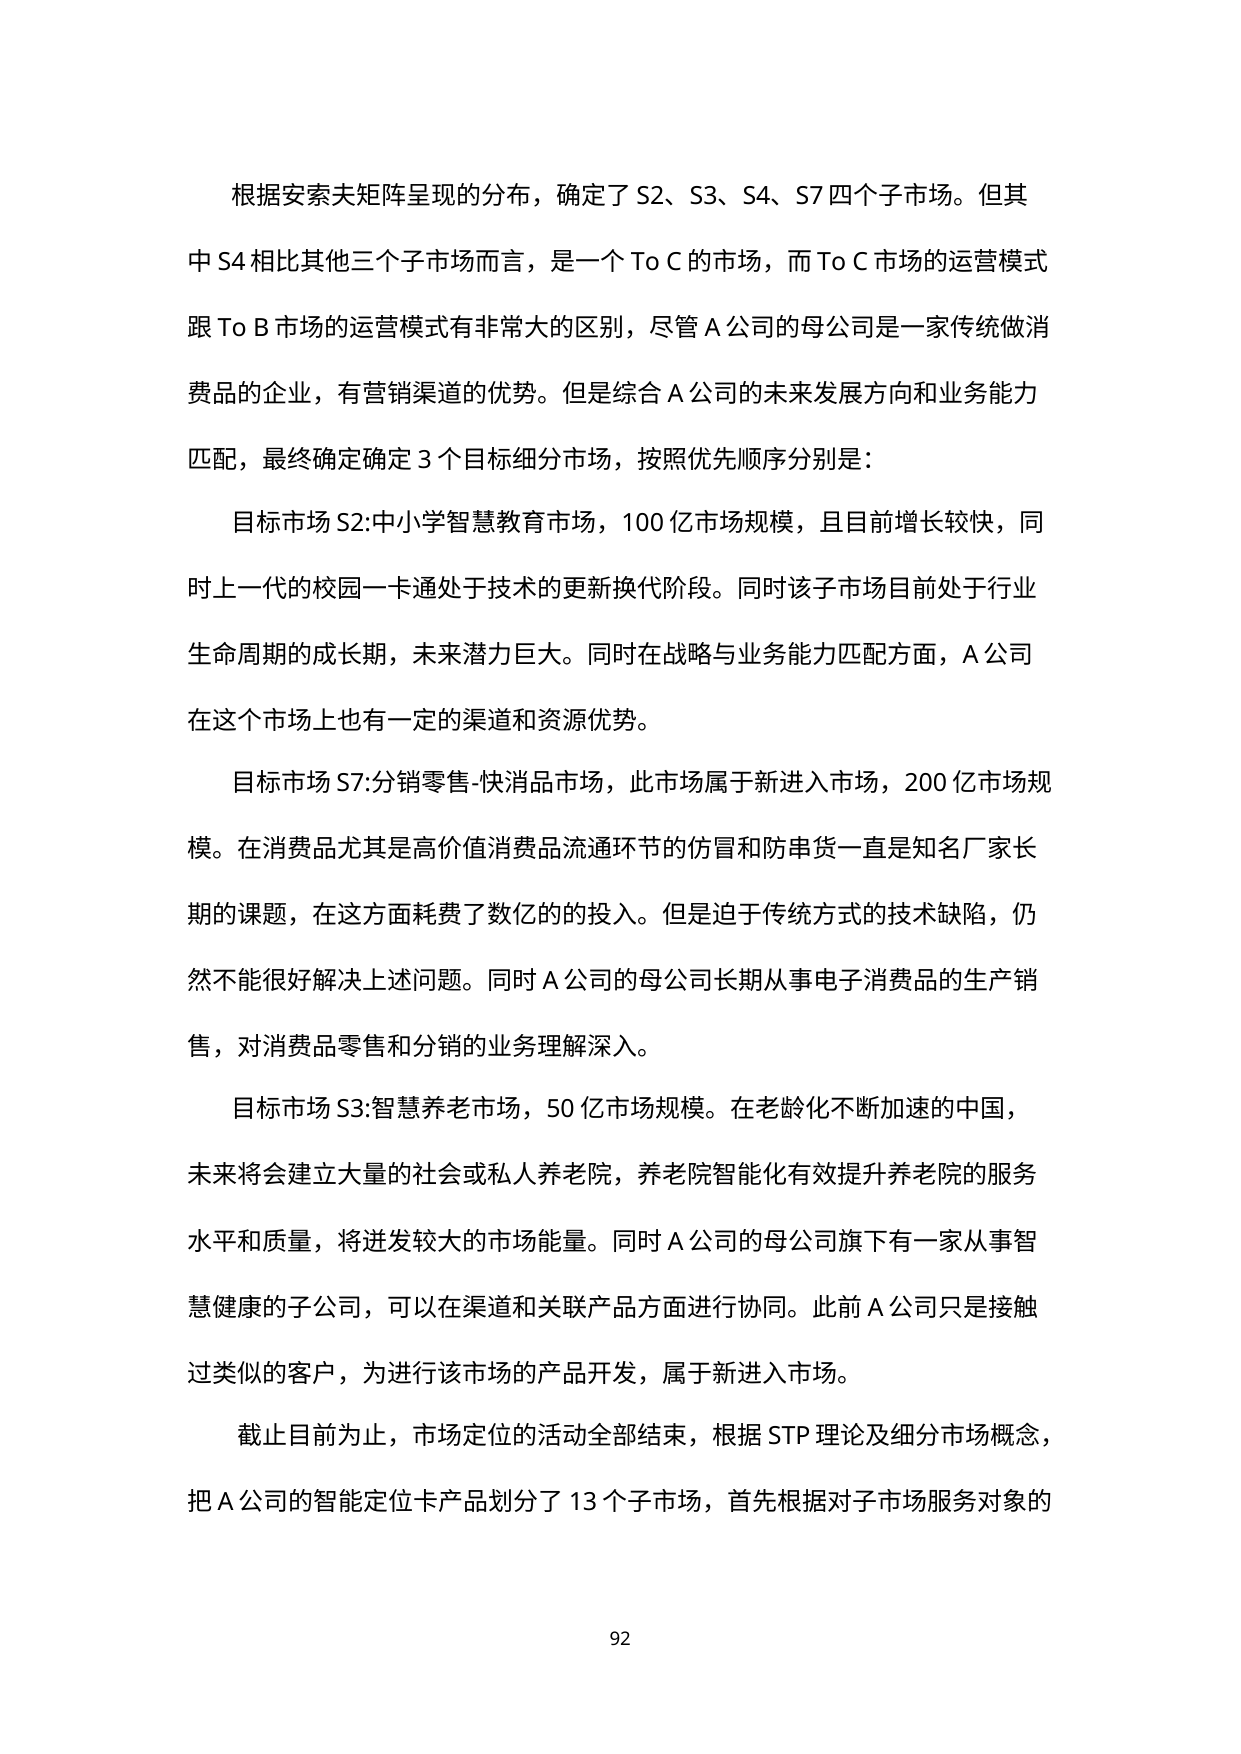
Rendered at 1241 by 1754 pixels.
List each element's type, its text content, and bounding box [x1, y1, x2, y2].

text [187, 1411, 1053, 1521]
text 根据安索夫矩阵呈现的分布，确定了S2、S3、S4、S7四个子市场。但其中S4相比其他三个子市场而言，是一个To C的市场，而To C市场的运营模式跟To B市场的运营模式有非常大的区别，尽管A公司的母公司是一家传统做消费品的企业，有营销渠道的优势。但是综合A公司的未来发展方向和业务能力匹配，最终确定确定3个目标细分市场，按照优先顺序分别是： [187, 172, 1053, 480]
text 目标市场S3:智慧养老市场，50亿市场规模。在老龄化不断加速的中国，未来将会建立大量的社会或私人养老院，养老院智能化有效提升养老院的服务水平和质量，将迸发较大的市场能量。同时A公司的母公司旗下有一家从事智慧健康的子公司，可以在渠道和关联产品方面进行协同。此前A公司只是接触过类似的客户，为进行该市场的产品开发，属于新进入市场。 [187, 1085, 1053, 1393]
text 目标市场S2:中小学智慧教育市场，100亿市场规模，且目前增长较快，同时上一代的校园一卡通处于技术的更新换代阶段。同时该子市场目前处于行业生命周期的成长期，未来潜力巨大。同时在战略与业务能力匹配方面，A公司在这个市场上也有一定的渠道和资源优势。 [187, 498, 1053, 741]
text 目标市场S7:分销零售-快消品市场，此市场属于新进入市场，200亿市场规模。在消费品尤其是高价值消费品流通环节的仿冒和防串货一直是知名厂家长期的课题，在这方面耗费了数亿的的投入。但是迫于传统方式的技术缺陷，仍然不能很好解决上述问题。同时A公司的母公司长期从事电子消费品的生产销售，对消费品零售和分销的业务理解深入。 [187, 759, 1053, 1067]
